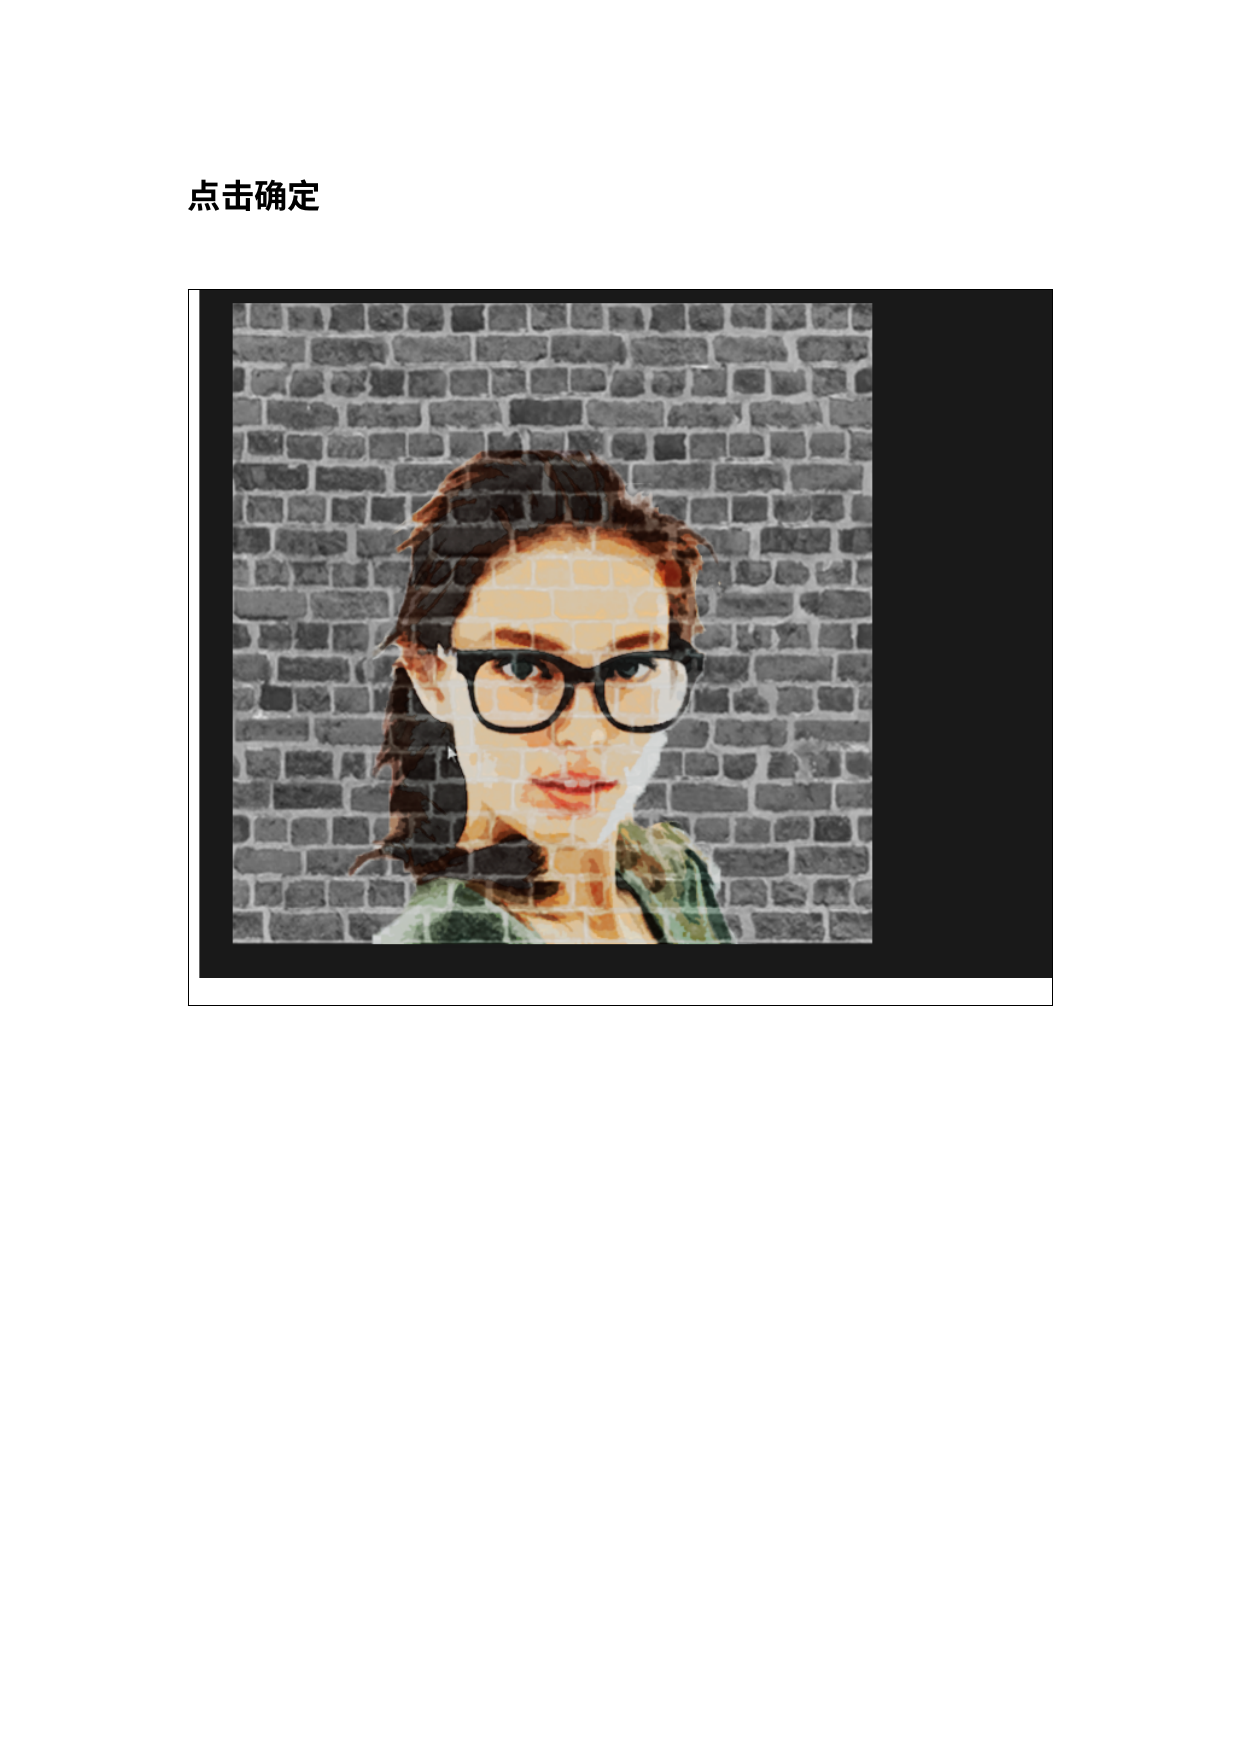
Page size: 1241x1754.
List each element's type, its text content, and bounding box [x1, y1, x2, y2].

subtitle 点击确定 [187, 162, 1053, 227]
table_header [189, 290, 1052, 1005]
picture [199, 290, 1053, 978]
